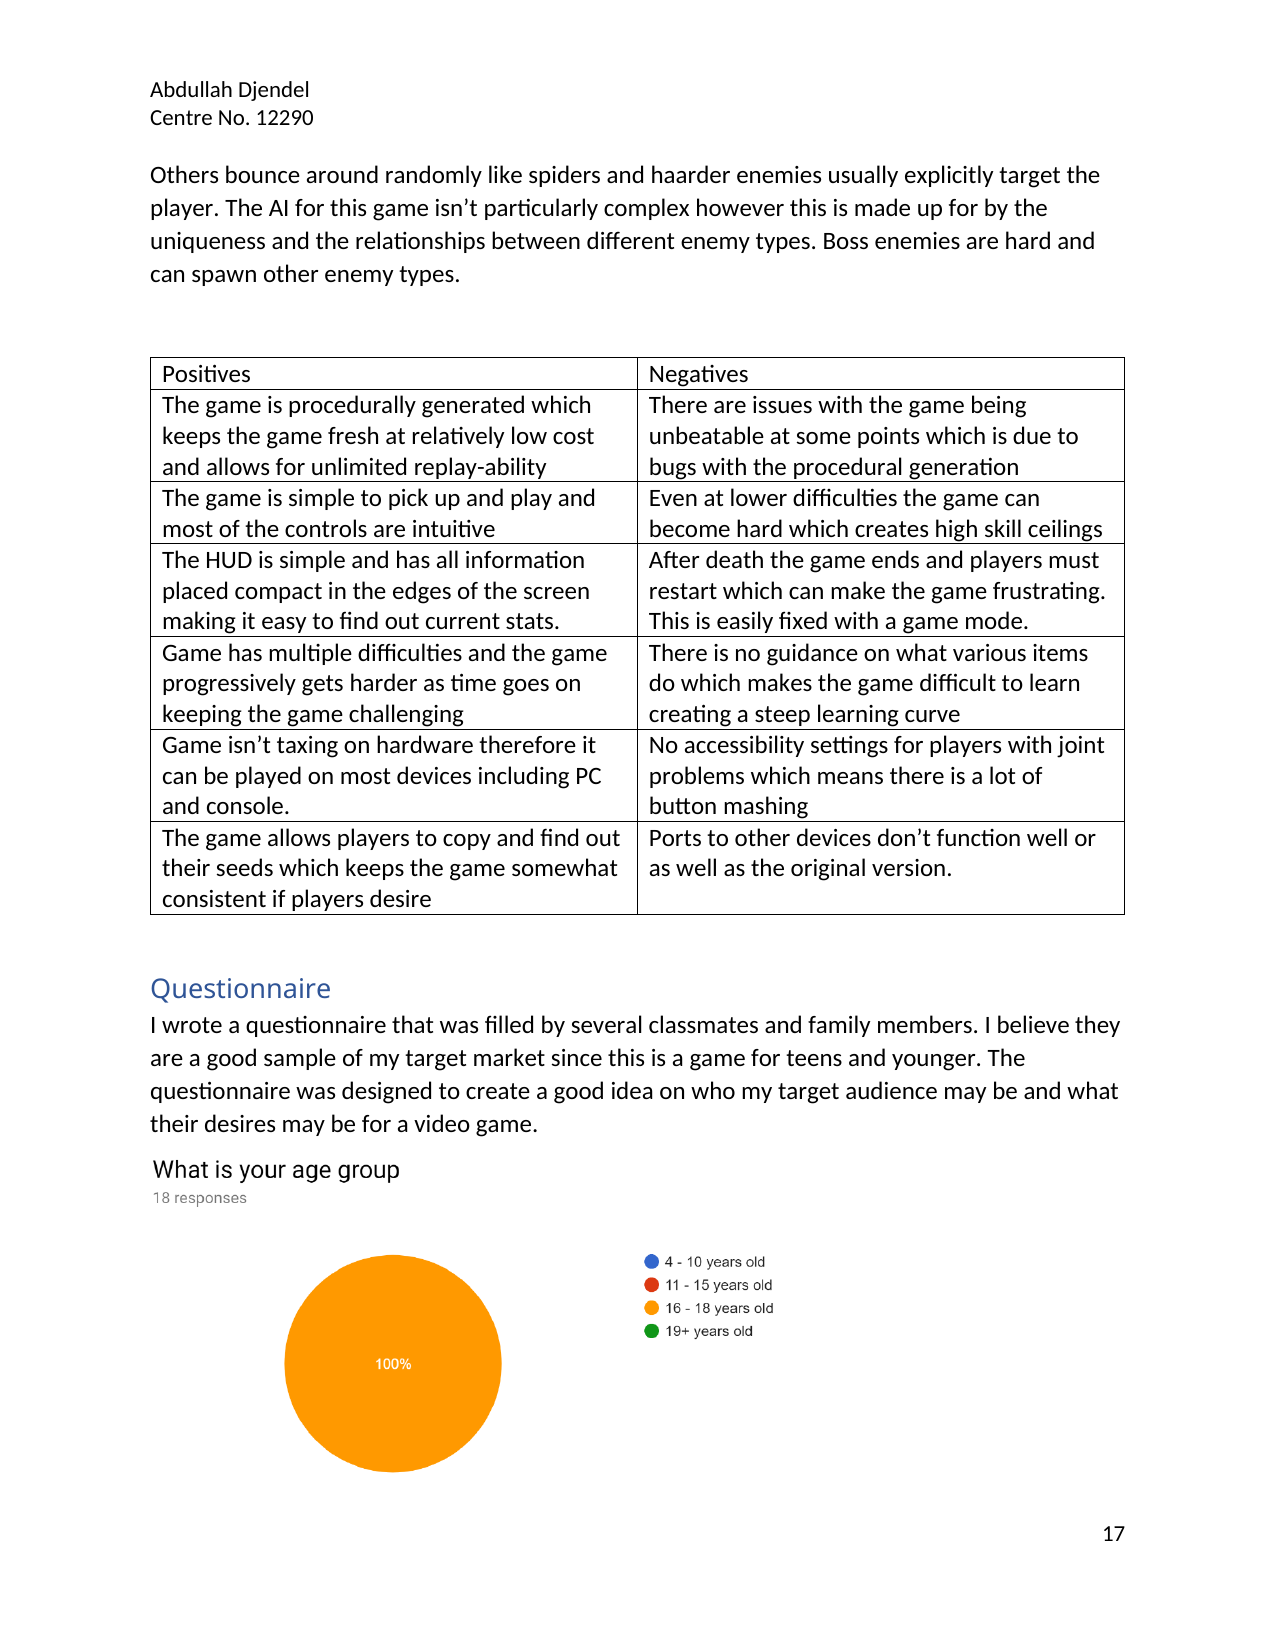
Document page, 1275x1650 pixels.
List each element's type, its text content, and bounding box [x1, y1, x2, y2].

table_cell There is no guidance on what various items do which makes the game difficult to learn creating a steep learning curve [638, 637, 1124, 728]
table_cell No accessibility settings for players with joint problems which means there is a lot of button mashing [638, 730, 1124, 821]
table_header Positives [151, 358, 637, 388]
table_cell The game is simple to pick up and play and most of the controls are intuitive [151, 482, 637, 543]
table_cell Game isn’t taxing on hardware therefore it can be played on most devices including PC and console. [151, 730, 637, 821]
table_cell The game is procedurally generated which keeps the game fresh at relatively low cost and allows for unlimited replay-ability [151, 390, 637, 481]
table_cell Game has multiple difficulties and the game progressively gets harder as time goes on keeping the game challenging [151, 637, 637, 728]
table_cell Even at lower difficulties the game can become hard which creates high skill ceilings [638, 482, 1124, 543]
table_cell The game allows players to copy and find out their seeds which keeps the game somewhat consistent if players desire [151, 822, 637, 914]
table_cell After death the game ends and players must restart which can make the game frustrating. This is easily fixed with a game mode. [638, 544, 1124, 636]
text I wrote a questionnaire that was filled by several classmates and family members. I believe they are a good sample of my target market since this is a game for teens and younger. The questionnaire was designed to create a good idea on who my target audience may be and what their desires may be for a video game. [150, 1009, 1125, 1139]
table_cell There are issues with the game being unbeatable at some points which is due to bugs with the procedural generation [638, 390, 1124, 481]
picture [150, 1157, 782, 1473]
table_cell The HUD is simple and has all information placed compact in the edges of the screen making it easy to find out current stats. [151, 544, 637, 636]
subtitle Questionnaire [150, 970, 1125, 1007]
table_cell Ports to other devices don’t function well or as well as the original version. [638, 822, 1124, 914]
table_header Negatives [638, 358, 1124, 388]
